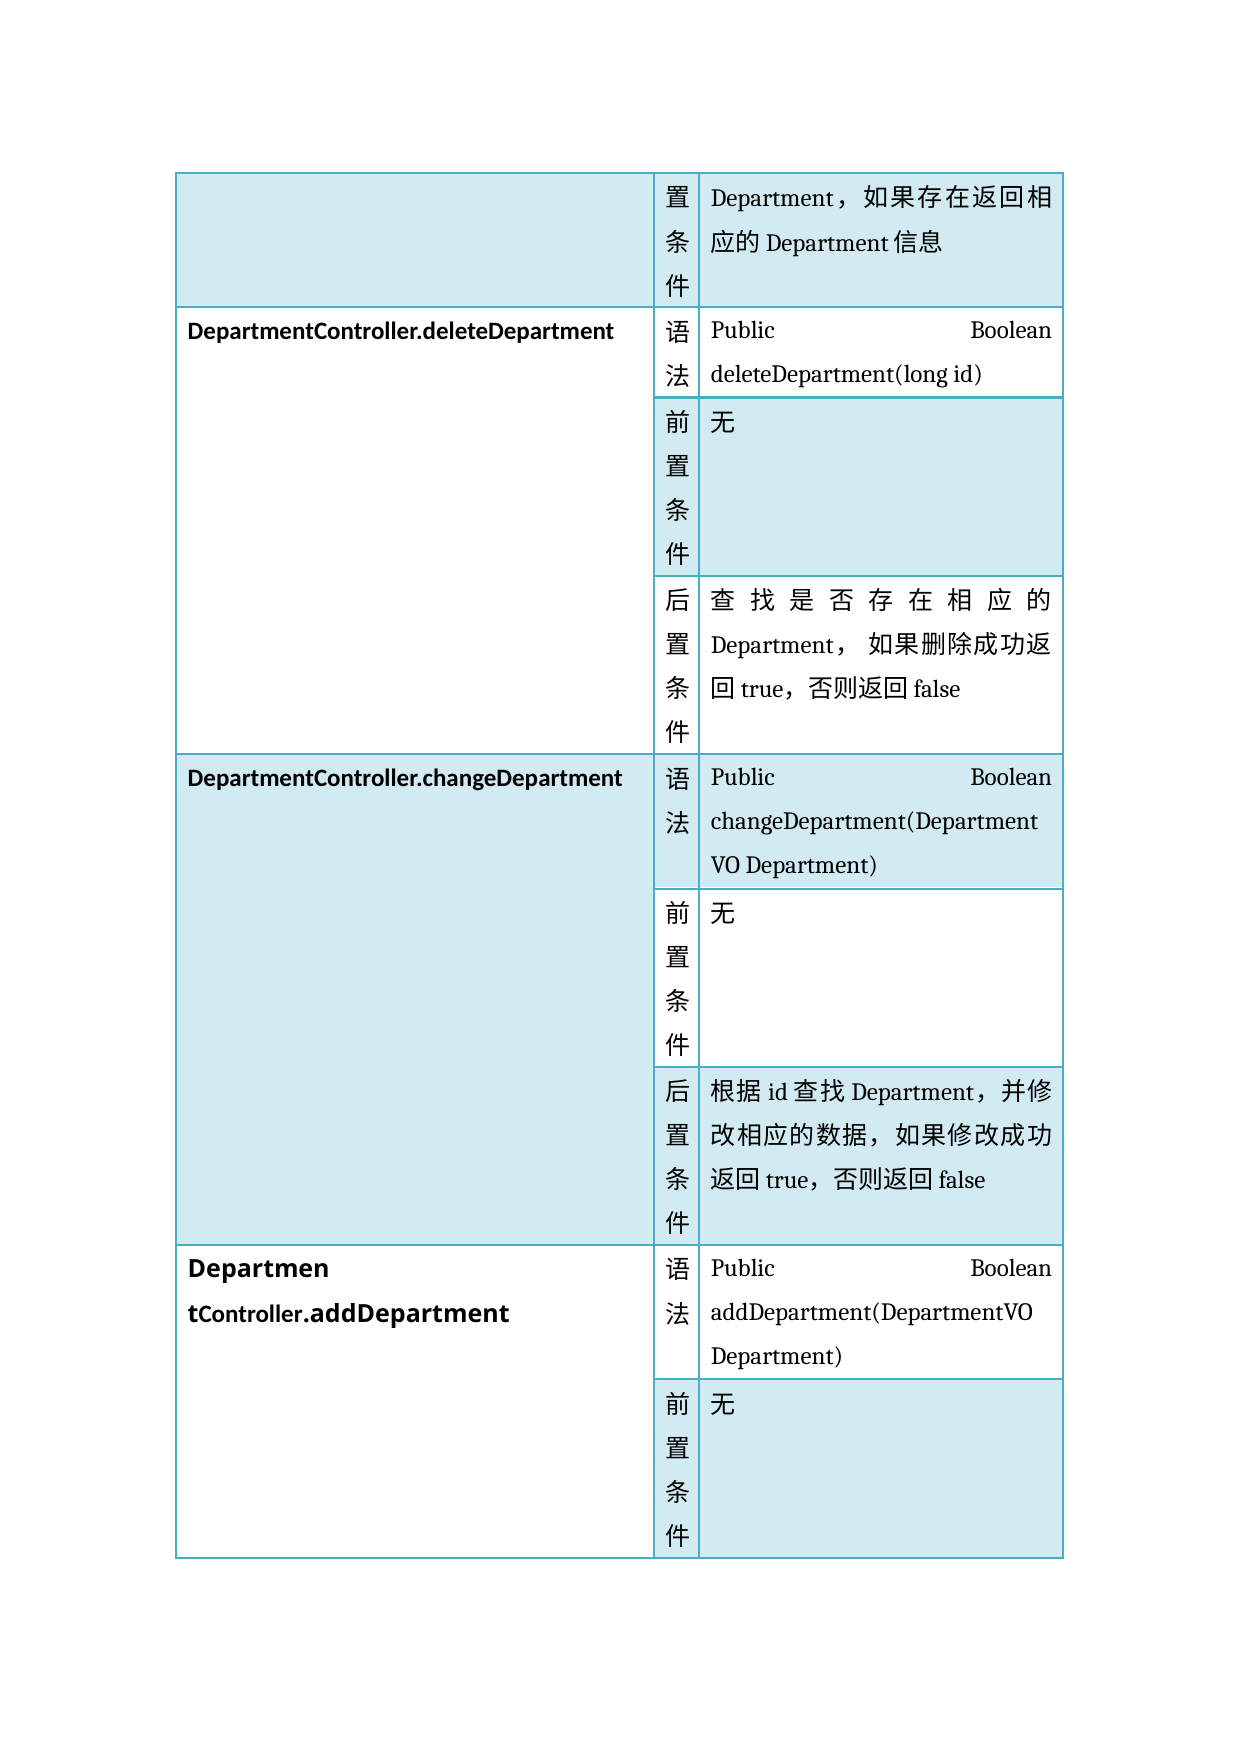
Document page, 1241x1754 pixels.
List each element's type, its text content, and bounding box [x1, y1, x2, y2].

table_cell 无 [700, 1380, 1062, 1557]
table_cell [700, 174, 1062, 306]
table_cell 无 [700, 399, 1062, 575]
table_cell Public Boolean changeDepartment(DepartmentVO Department) [700, 755, 1062, 887]
table_cell Public Boolean deleteDepartment(long id) [700, 308, 1062, 396]
table_cell 语法 [655, 1246, 698, 1378]
table_cell DepartmentController.changeDepartment [177, 755, 653, 1244]
table_cell 前置条件 [655, 1380, 698, 1557]
table_cell 后置条件 [655, 577, 698, 753]
table_cell 后置条件 [655, 1068, 698, 1244]
table_cell 前置条件 [655, 890, 698, 1066]
table_cell DepartmentController.addDepartment [177, 1246, 653, 1557]
table_cell 后置条件 [655, 174, 698, 306]
table_cell Public Boolean addDepartment(DepartmentVO Department) [700, 1246, 1062, 1378]
table_cell 查找是否存在相应的Department， 如果删除成功返回true，否则返回false [700, 577, 1062, 753]
table_cell 前置条件 [655, 399, 698, 575]
table_cell DepartmentController.deleteDepartment [177, 308, 653, 753]
table_cell 根据id查找Department，并修改相应的数据，如果修改成功返回true，否则返回false [700, 1068, 1062, 1244]
table_cell 语法 [655, 308, 698, 396]
table_cell 无 [700, 890, 1062, 1066]
table_cell 语法 [655, 755, 698, 887]
